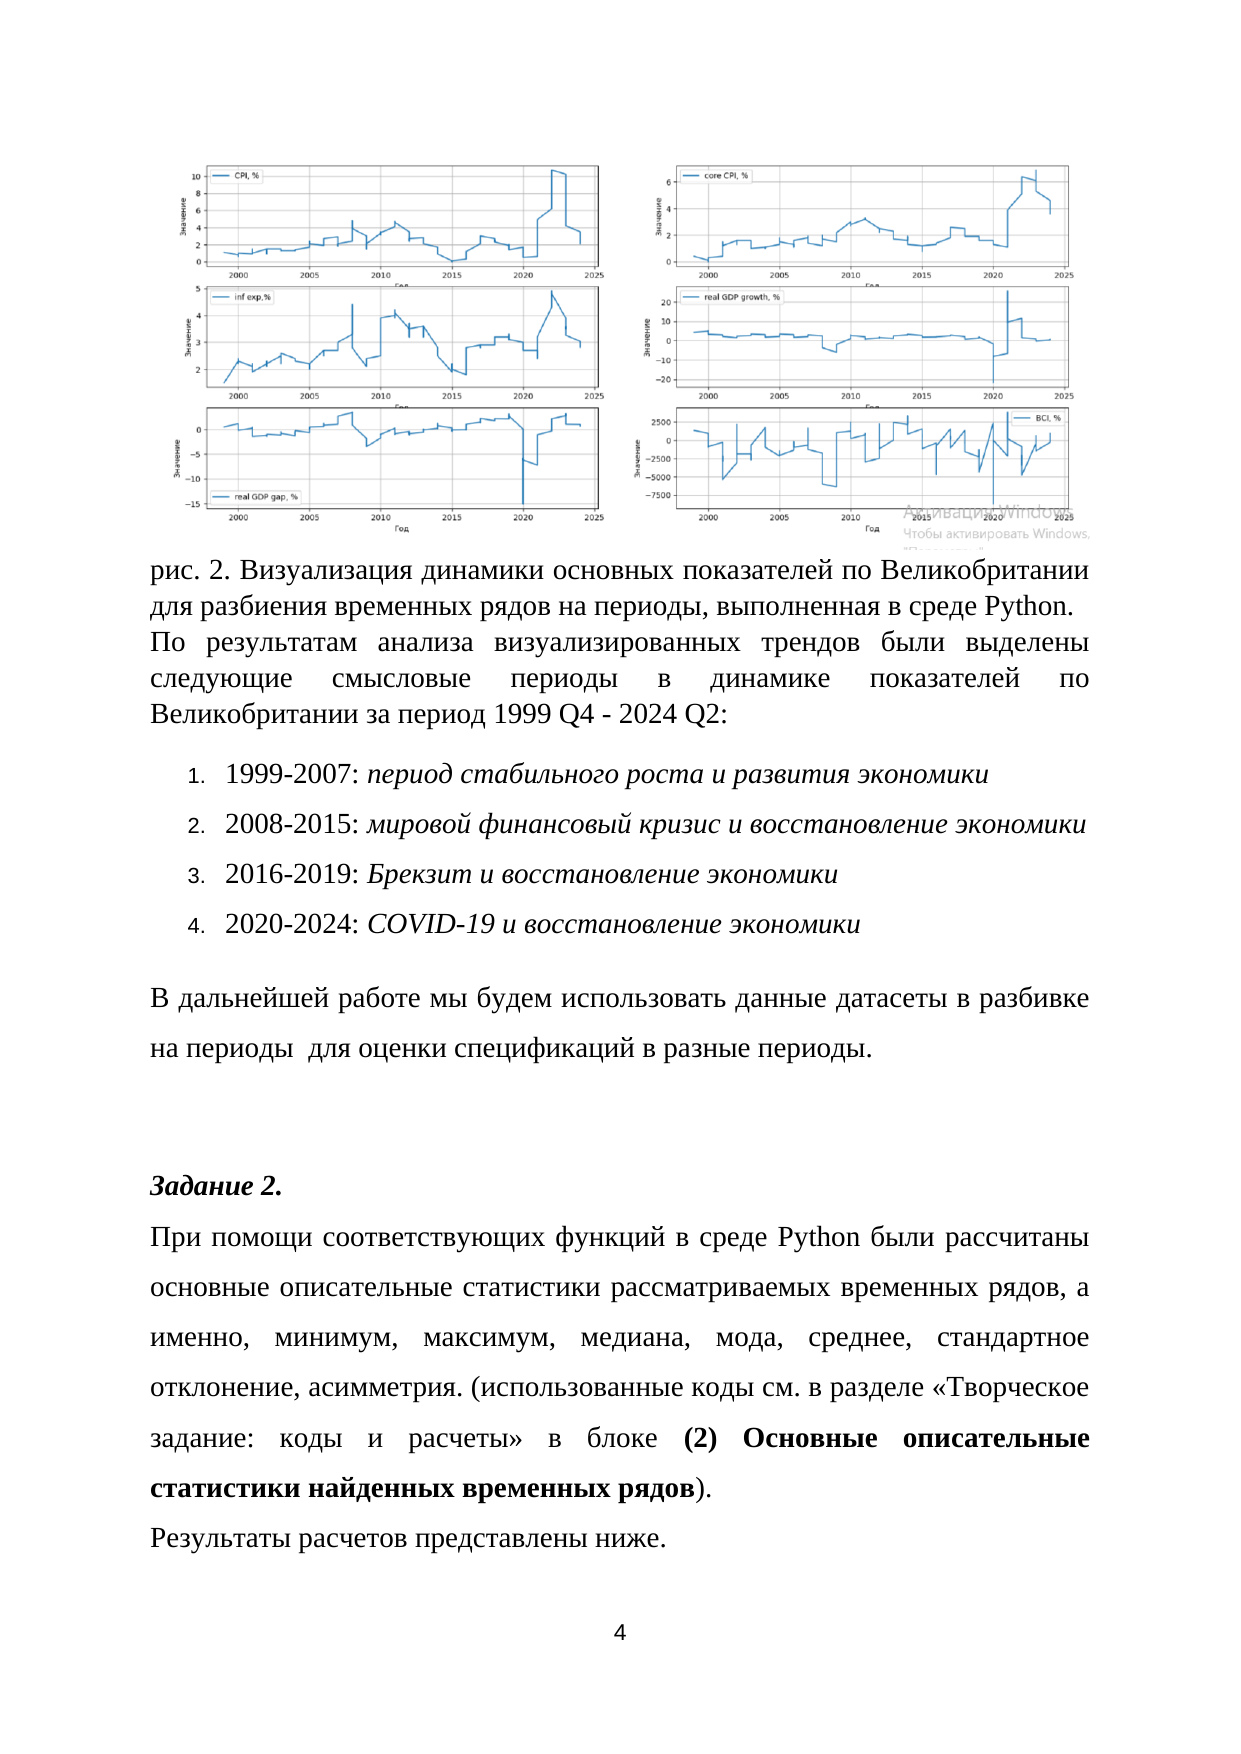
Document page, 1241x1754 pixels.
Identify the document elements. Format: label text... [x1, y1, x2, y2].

list 1999-2007: период стабильного роста и развития экономики [187, 756, 1090, 789]
text При помощи соответствующих функций в среде Python были рассчитаны основные описательные статистики рассматриваемых временных рядов, а именно, минимум, максимум, медиана, мода, среднее, стандартное отклонение, асимметрия. (использованные коды см. в разделе «Творческое задание: коды и расчеты» в блоке (2) Основные описательные статистики найденных временных рядов). [150, 1219, 1090, 1504]
list 2020-2024: COVID-19 и восстановление экономики [187, 907, 1090, 940]
text В дальнейшей работе мы будем использовать данные датасеты в разбивке на периоды для оценки спецификаций в разные периоды. [150, 1013, 1090, 1064]
text Задание 2. [150, 1168, 1090, 1202]
list 2008-2015: мировой финансовый кризис и восстановление экономики [187, 806, 1090, 839]
text Результаты расчетов представлены ниже. [150, 1521, 1090, 1554]
list 2016-2019: Брекзит и восстановление экономики [187, 856, 1090, 890]
text рис. 2. Визуализация динамики основных показателей по Великобритании для разбиения временных рядов на периоды, выполненная в среде Python. [150, 552, 1090, 622]
text По результатам анализа визуализированных трендов были выделены следующие смысловые периоды в динамике показателей по Великобритании за период 1999 Q4 - 2024 Q2: [150, 624, 1090, 730]
picture [150, 150, 1091, 550]
